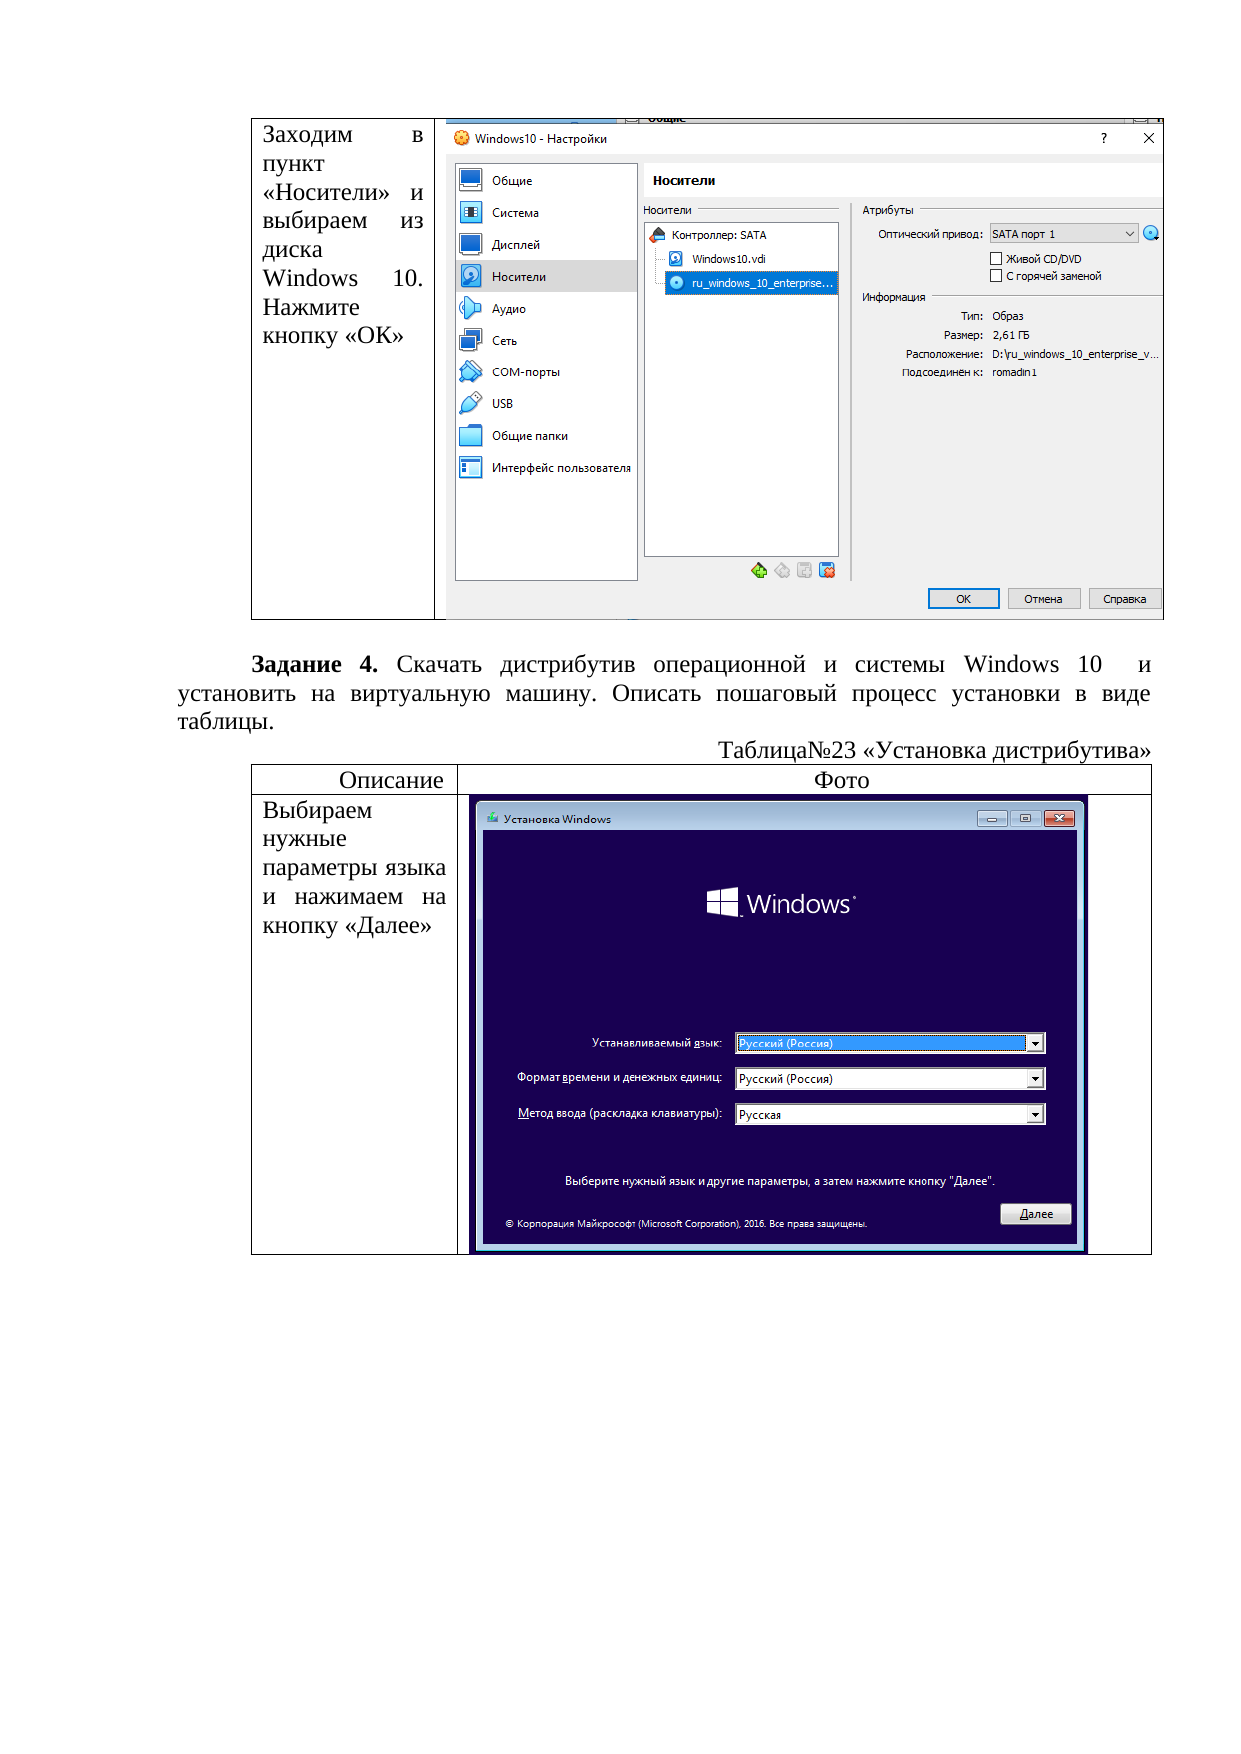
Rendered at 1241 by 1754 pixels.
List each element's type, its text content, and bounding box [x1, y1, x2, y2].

table_header Фото [458, 765, 1151, 794]
picture [446, 119, 1163, 620]
table_cell Заходим в пункт «Носители» и выбираем из диска Windows 10. Нажмите кнопку «ОК» [252, 119, 434, 619]
table_cell [1089, 795, 1151, 1254]
picture [469, 794, 1089, 1255]
text Задание 4. Скачать дистрибутив операционной и системы Windows 10 и установить на виртуальную машину. Описать пошаговый процесс установки в виде таблицы. [177, 649, 1152, 735]
table_cell [458, 795, 469, 1254]
table_header Описание [252, 765, 457, 794]
table_cell [435, 119, 446, 619]
table_cell Выбираем нужные параметры языка и нажимаем на кнопку «Далее» [252, 795, 457, 1254]
text Таблица№23 «Установка дистрибутива» [259, 735, 1152, 764]
